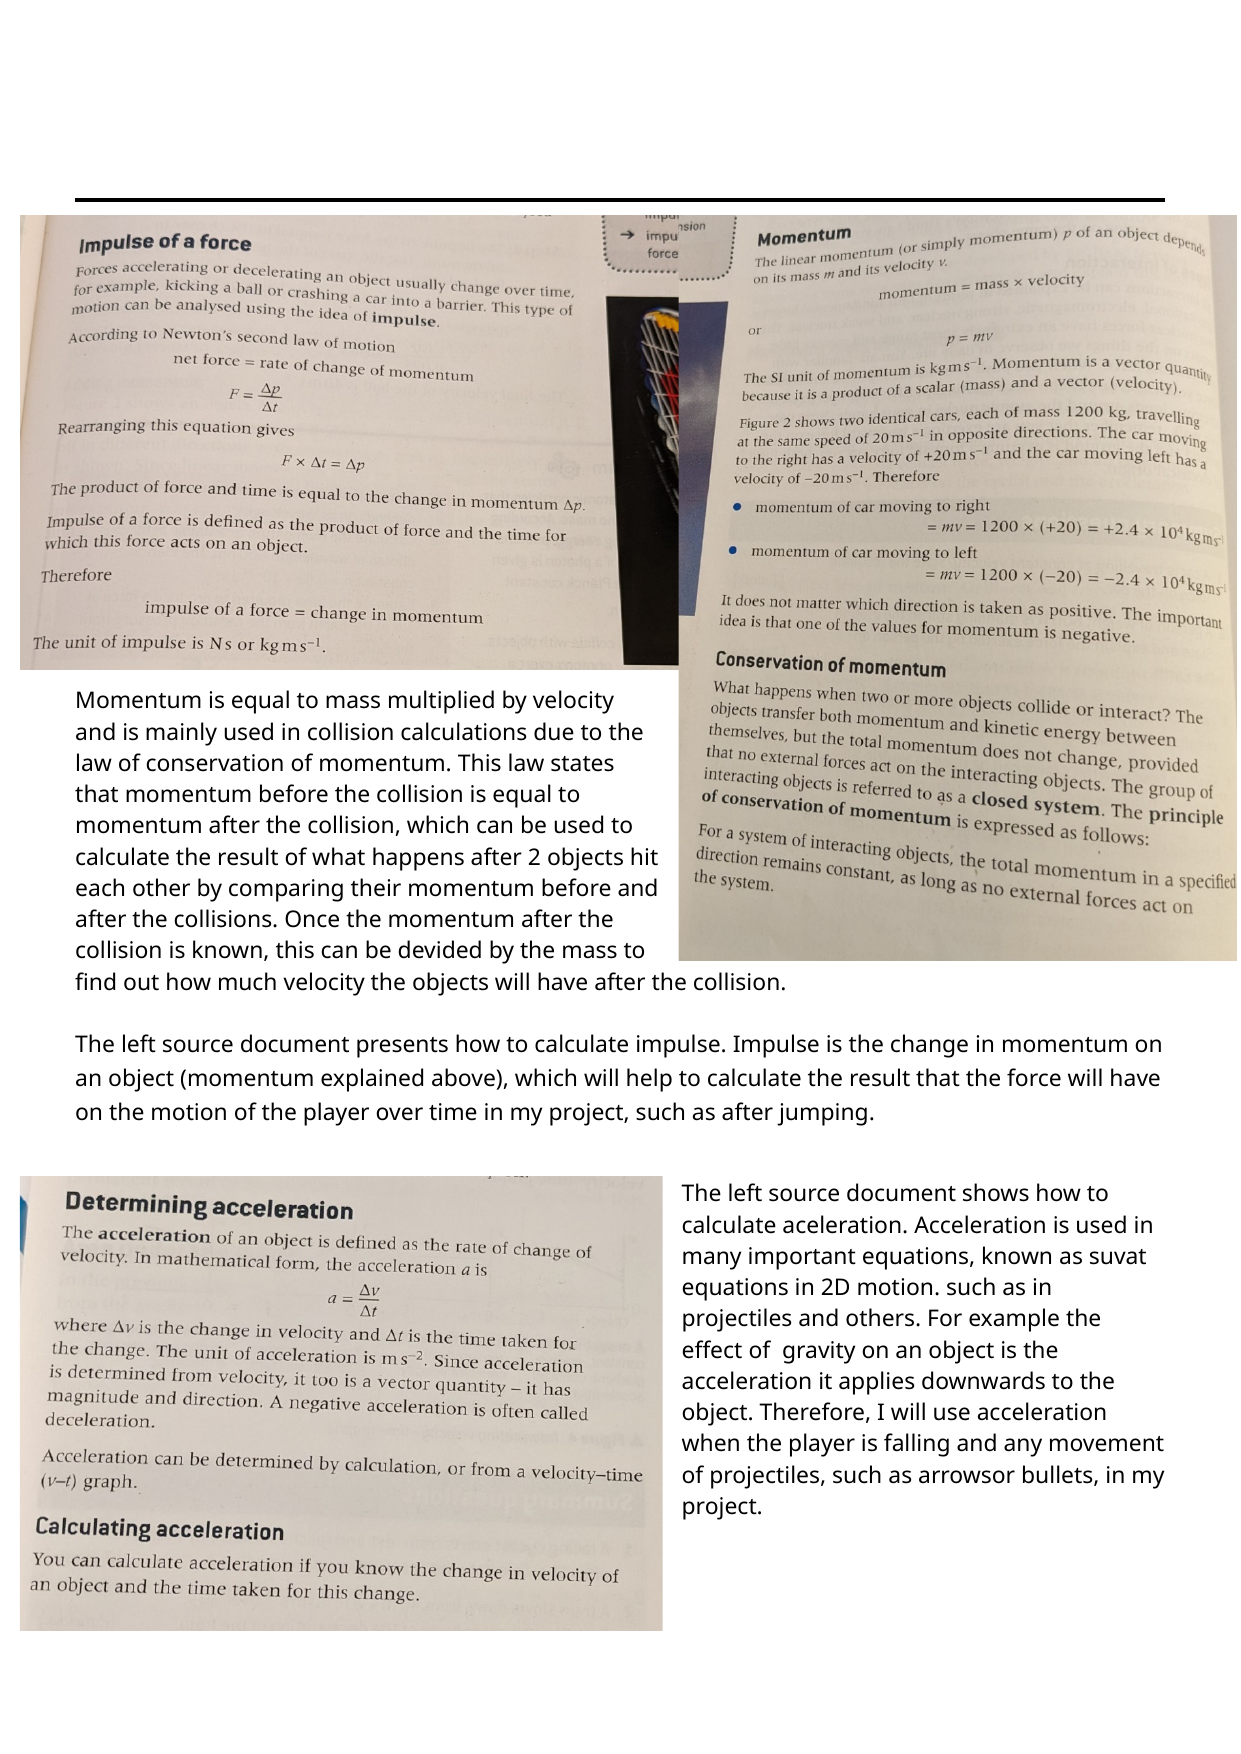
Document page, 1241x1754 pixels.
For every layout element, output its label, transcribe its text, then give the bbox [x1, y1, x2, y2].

text The left source document presents how to calculate impulse. Impulse is the change in momentum on an object (momentum explained above), which will help to calculate the result that the force will have on the motion of the player over time in my project, such as after jumping. [75, 1028, 1165, 1127]
picture [18, 1176, 666, 1633]
picture [175, 215, 1240, 963]
text The left source document shows how to calculate aceleration. Acceleration is used in many important equations, known as suvat equations in 2D motion. such as in projectiles and others. For example the effect of gravity on an object is the acceleration it applies downwards to the object. Therefore, I will use acceleration when the player is falling and any movement of projectiles, such as arrowsor bullets, in my project. [666, 1177, 1165, 1521]
